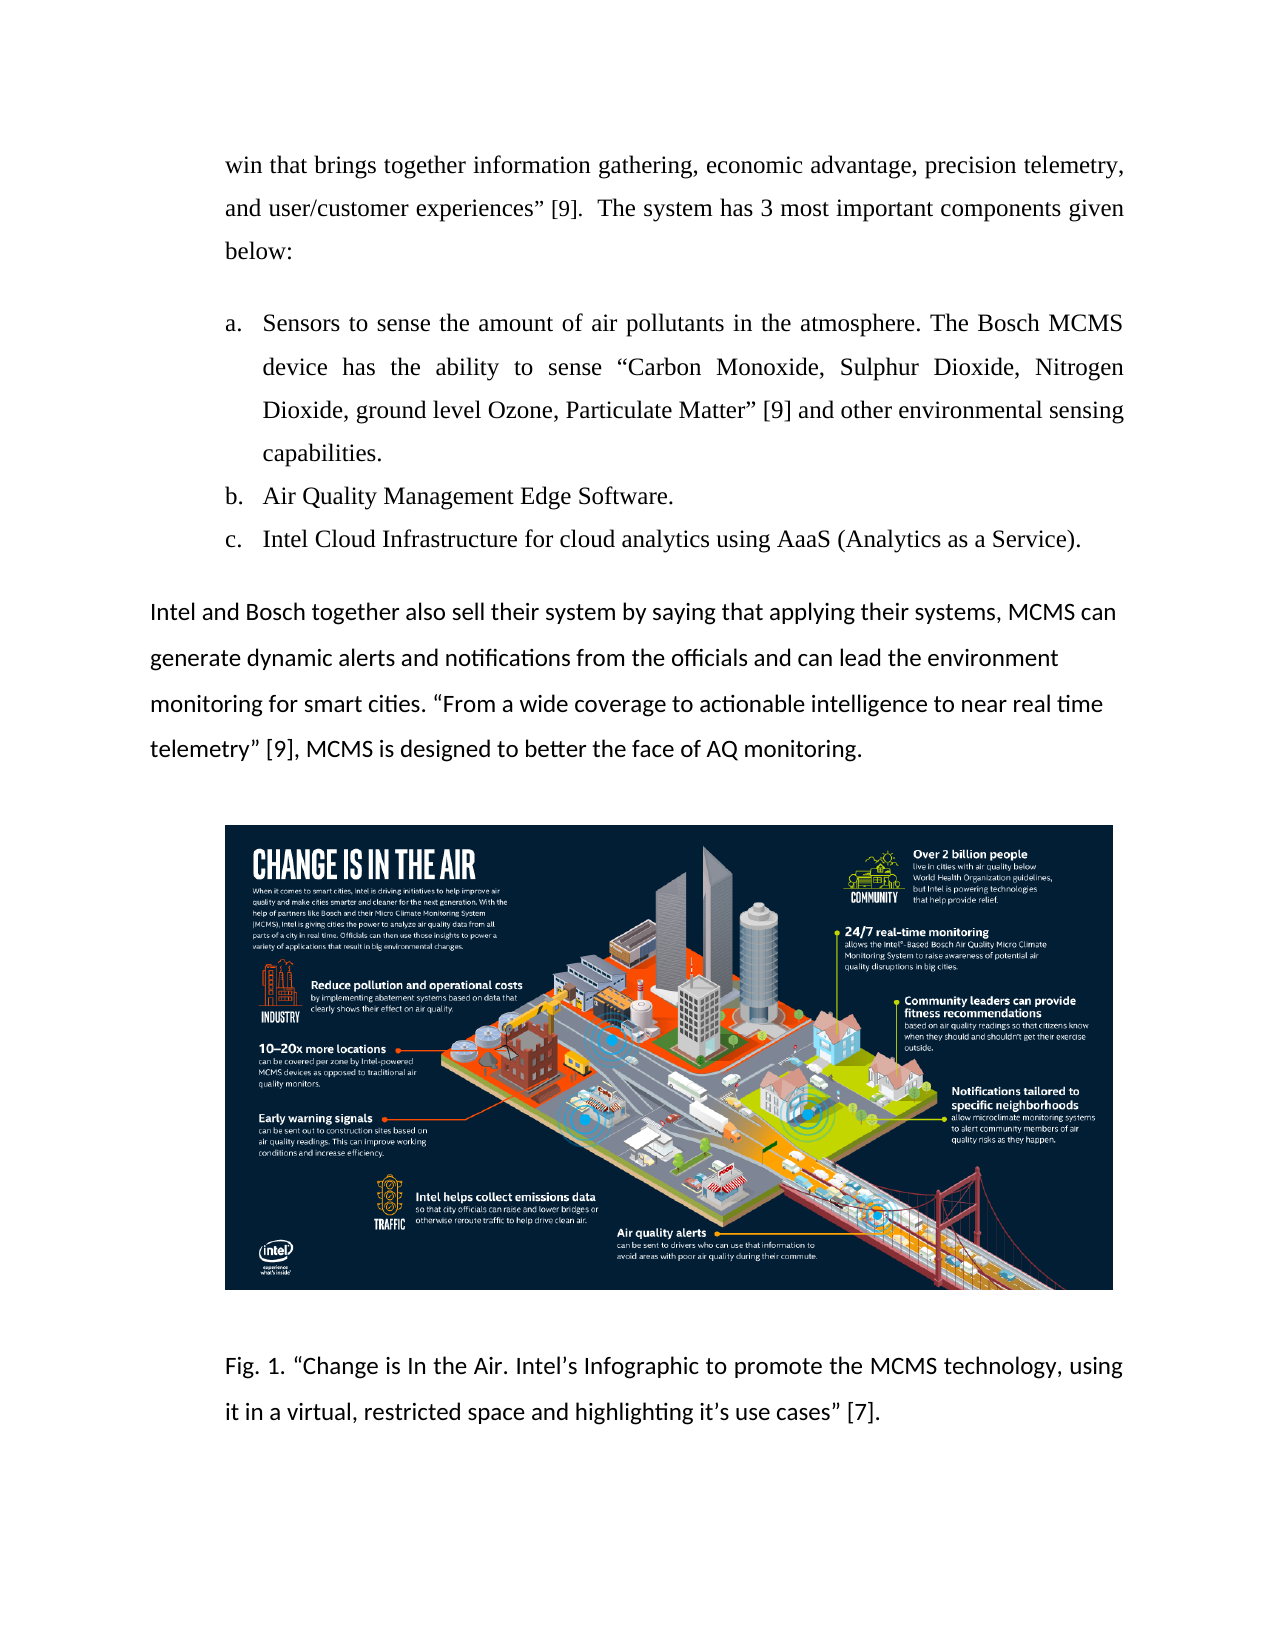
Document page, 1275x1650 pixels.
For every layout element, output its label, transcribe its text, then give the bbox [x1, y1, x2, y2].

list Sensors to sense the amount of air pollutants in the atmosphere. The Bosch MCMS device has the ability to sense “Carbon Monoxide, Sulphur Dioxide, Nitrogen Dioxide, ground level Ozone, Particulate Matter” [9] and other environmental sensing capabilities. [225, 308, 1125, 467]
picture [225, 883, 1113, 1348]
list Air Quality Management Edge Software. [225, 510, 1125, 539]
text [225, 150, 1125, 265]
list Intel Cloud Infrastructure for cloud analytics using AaaS (Analytics as a Service). [225, 582, 1125, 611]
text Fig. 1. “Change is In the Air. Intel’s Infographic to promote the MCMS technology, using it in a virtual, restricted space and highlighting it’s use cases” [7]. [225, 1408, 1125, 1485]
text Intel and Bosch together also sell their system by saying that applying their systems, MCMS can generate dynamic alerts and notifications from the officials and can lead the environment monitoring for smart cities. “From a wide coverage to actionable intelligence to near real time telemetry” [9], MCMS is designed to better the face of AQ monitoring. [150, 655, 1125, 822]
